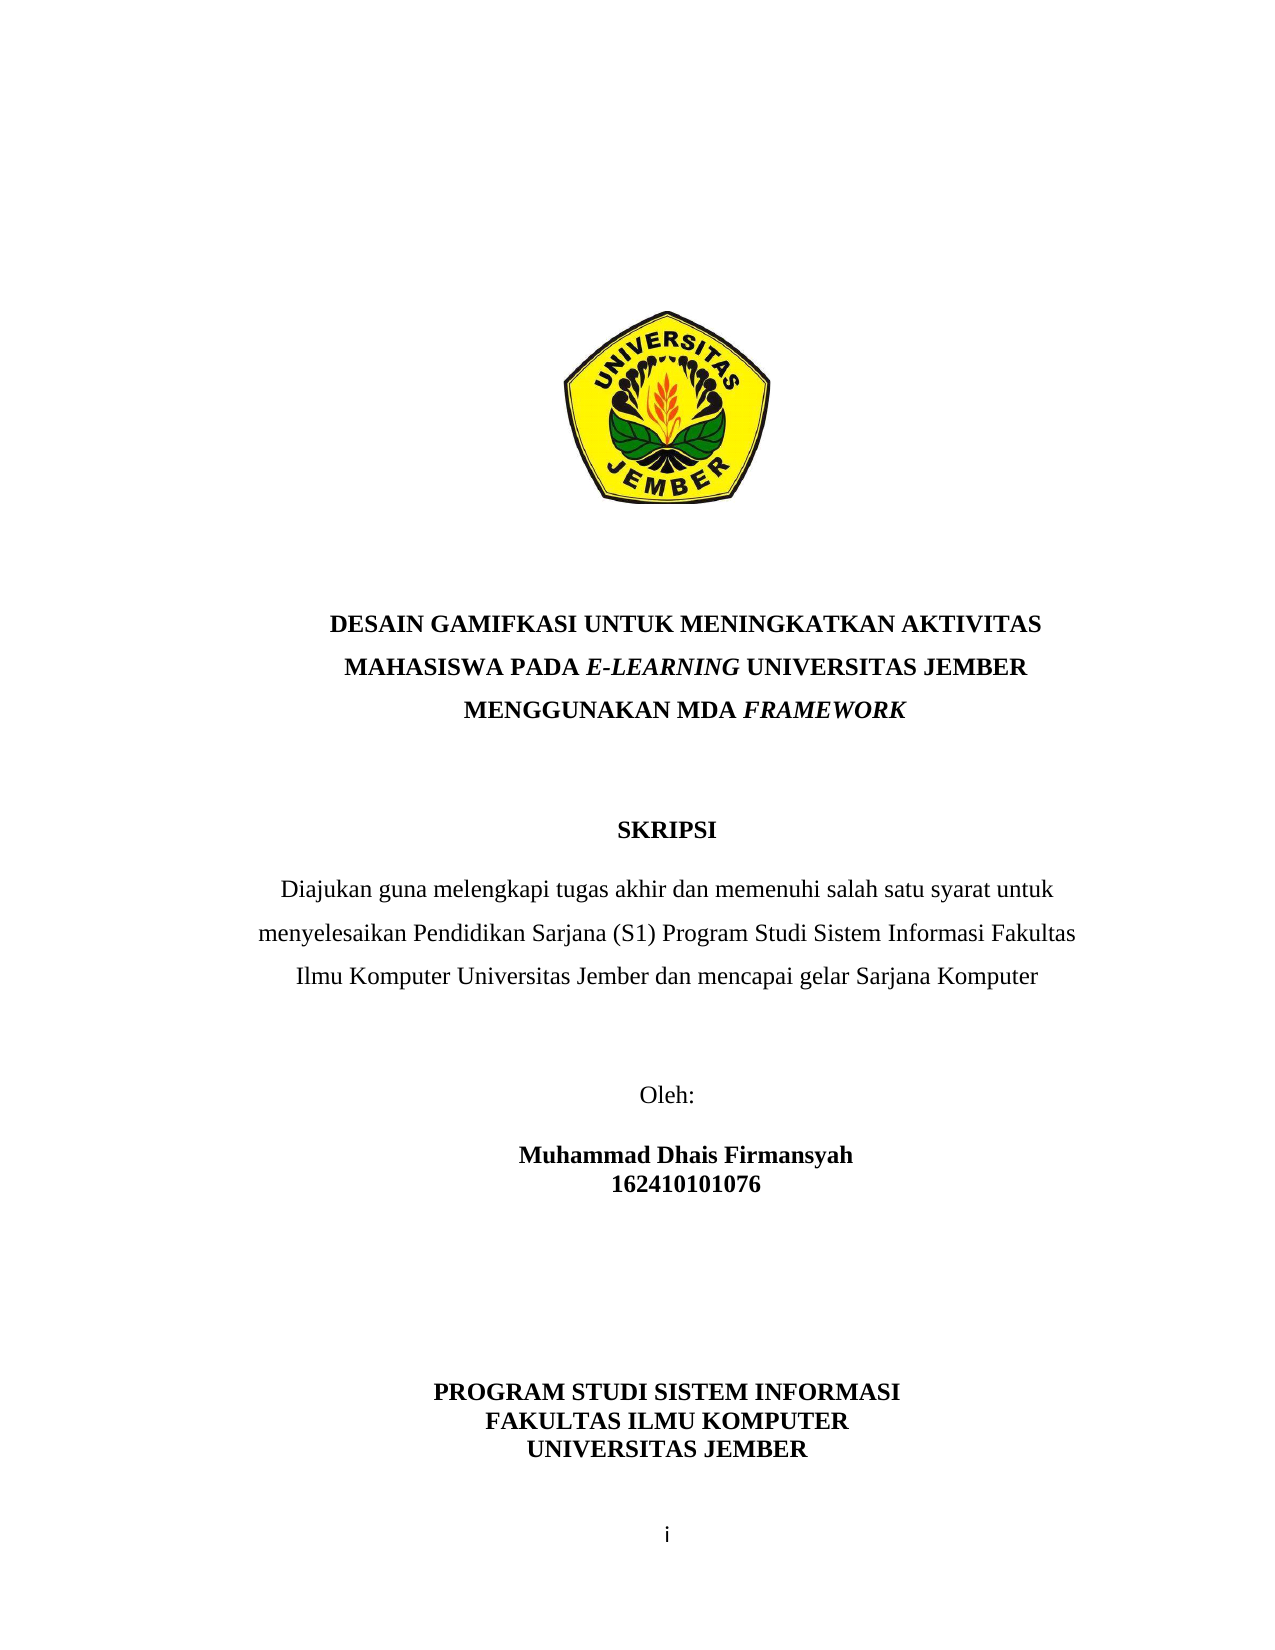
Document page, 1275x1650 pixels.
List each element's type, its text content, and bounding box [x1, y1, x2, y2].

text 162410101076 [274, 1169, 1098, 1198]
text Oleh: [236, 1080, 1098, 1109]
list DESAIN GAMIFKASI UNTUK MENINGKATKAN AKTIVITAS MAHASISWA PADA E-LEARNING UNIVERSITAS JEMBER MENGGUNAKAN MDA FRAMEWORK [274, 609, 1098, 724]
text SKRIPSI [236, 815, 1098, 843]
text PROGRAM STUDI SISTEM INFORMASI [236, 1377, 1098, 1406]
text FAKULTAS ILMU KOMPUTER [236, 1406, 1098, 1434]
text Diajukan guna melengkapi tugas akhir dan memenuhi salah satu syarat untuk menyelesaikan Pendidikan Sarjana (S1) Program Studi Sistem Informasi Fakultas Ilmu Komputer Universitas Jember dan mencapai gelar Sarjana Komputer [236, 874, 1098, 989]
text Muhammad Dhais Firmansyah [274, 1140, 1098, 1169]
text UNIVERSITAS JEMBER [236, 1434, 1098, 1463]
picture [563, 311, 771, 504]
